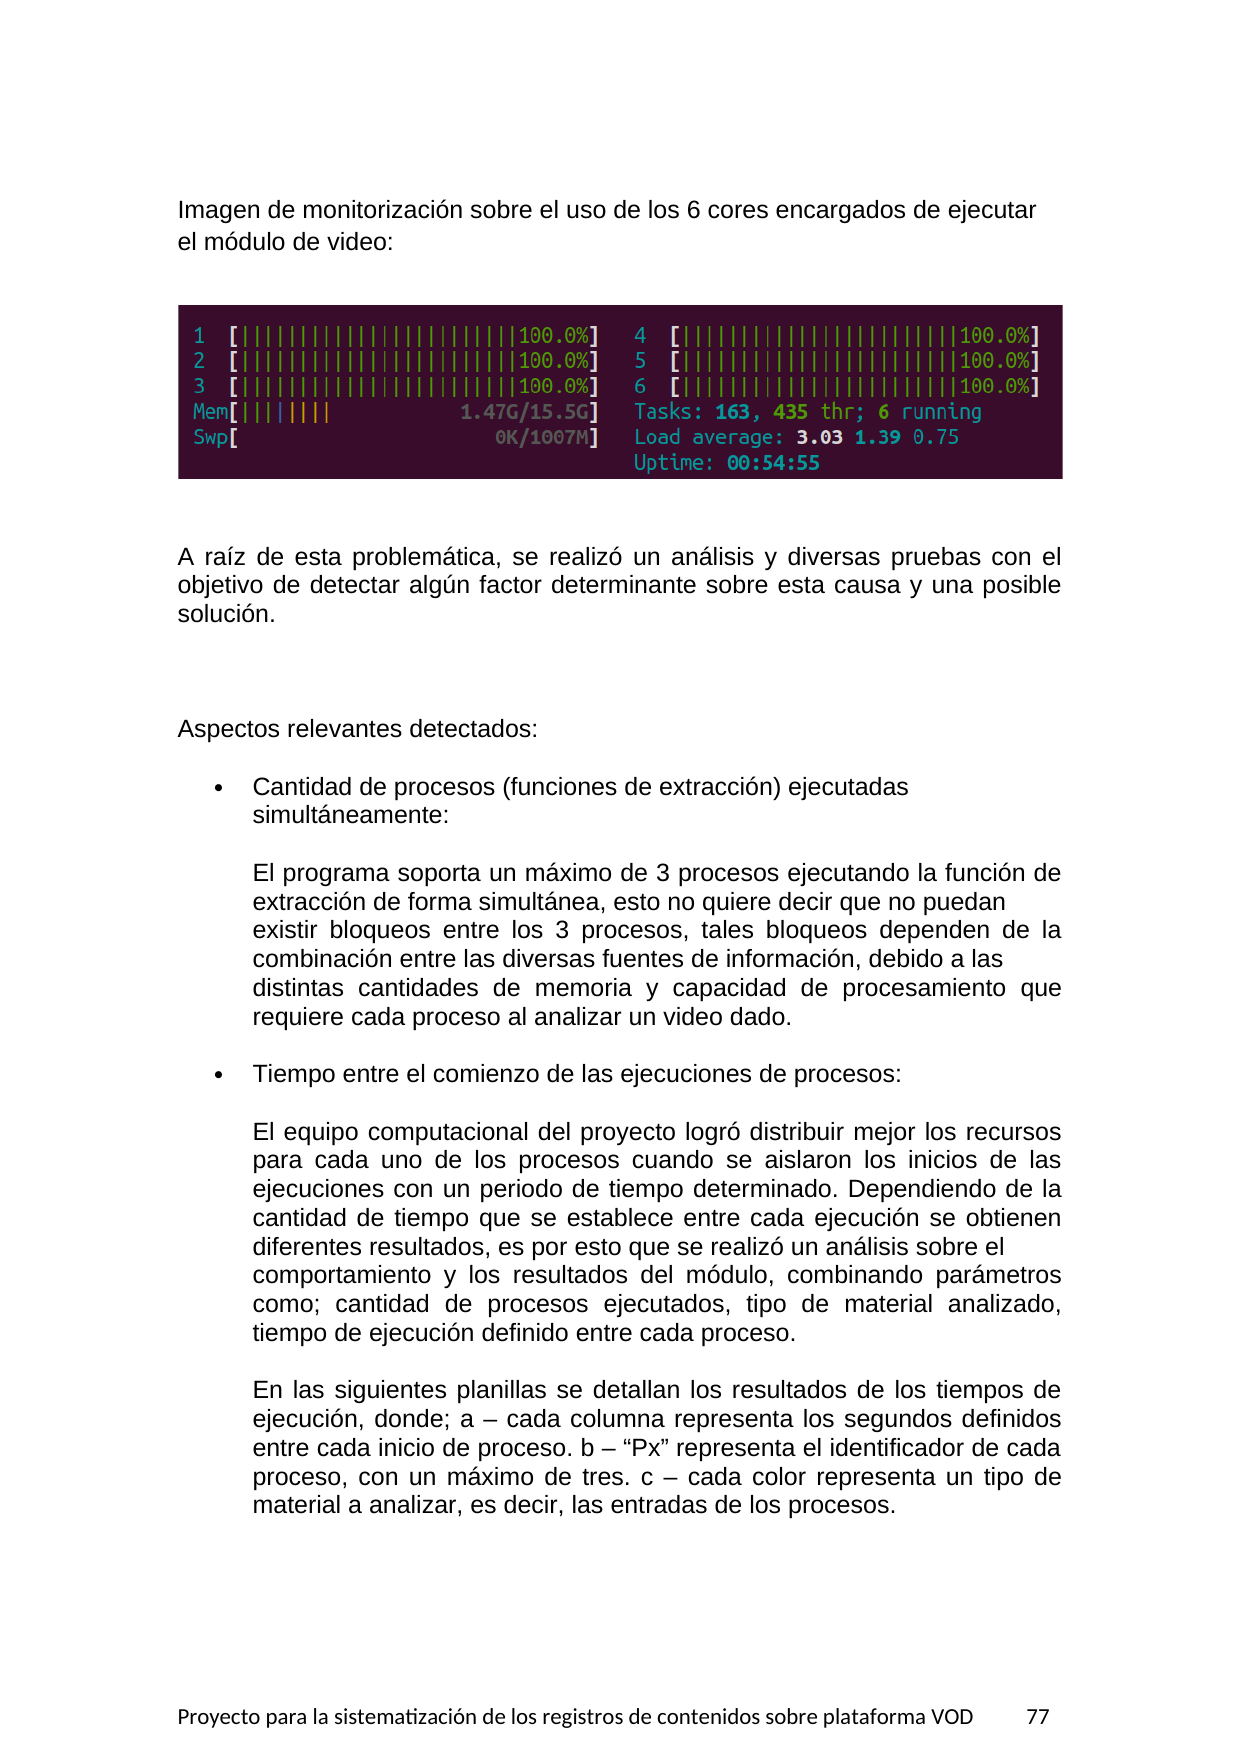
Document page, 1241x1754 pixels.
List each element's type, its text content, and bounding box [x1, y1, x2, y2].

text distintas cantidades de memoria y capacidad de procesamiento que requiere cada proceso al analizar un video dado. [252, 973, 1063, 1030]
text A raíz de esta problemática, se realizó un análisis y diversas pruebas con el objetivo de detectar algún factor determinante sobre esta causa y una posible solución. [177, 541, 1063, 628]
text comportamiento y los resultados del módulo, combinando parámetros como; cantidad de procesos ejecutados, tipo de material analizado, tiempo de ejecución definido entre cada proceso. [252, 1260, 1063, 1346]
picture [178, 305, 1063, 479]
list Tiempo entre el comienzo de las ejecuciones de procesos: [215, 1059, 1063, 1088]
text El equipo computacional del proyecto logró distribuir mejor los recursos para cada uno de los procesos cuando se aislaron los inicios de las ejecuciones con un periodo de tiempo determinado. Dependiendo de la cantidad de tiempo que se establece entre cada ejecución se obtienen diferentes resultados, es por esto que se realizó un análisis sobre el [252, 1116, 1063, 1260]
text Aspectos relevantes detectados: [177, 714, 1063, 743]
text existir bloqueos entre los 3 procesos, tales bloqueos dependen de la combinación entre las diversas fuentes de información, debido a las [252, 915, 1063, 973]
text Imagen de monitorización sobre el uso de los 6 cores encargados de ejecutar el módulo de video: [177, 195, 1063, 255]
text En las siguientes planillas se detallan los resultados de los tiempos de ejecución, donde; a – cada columna representa los segundos definidos entre cada inicio de proceso. b – “Px” representa el identificador de cada proceso, con un máximo de tres. c – cada color representa un tipo de material a analizar, es decir, las entradas de los procesos. [252, 1375, 1063, 1519]
text El programa soporta un máximo de 3 procesos ejecutando la función de extracción de forma simultánea, esto no quiere decir que no puedan [252, 858, 1063, 915]
list Cantidad de procesos (funciones de extracción) ejecutadas simultáneamente: [215, 771, 1063, 829]
